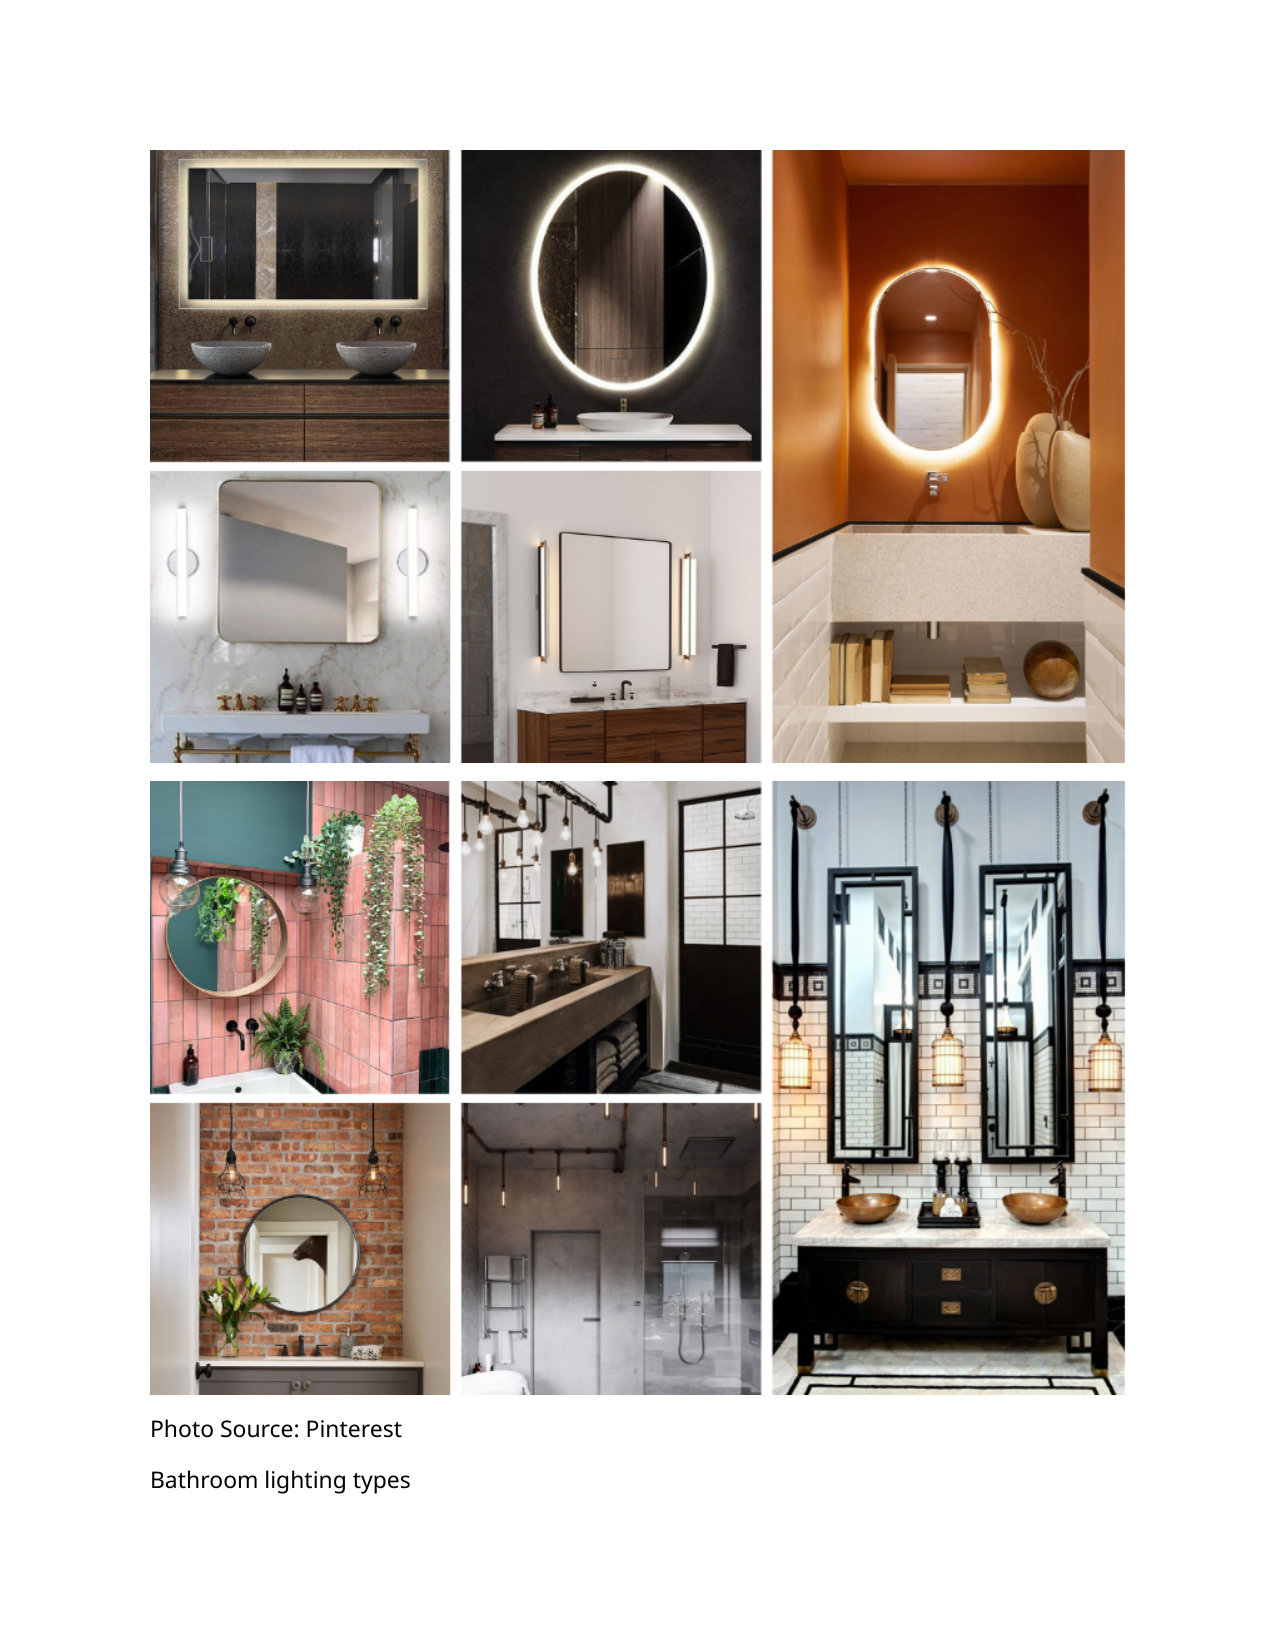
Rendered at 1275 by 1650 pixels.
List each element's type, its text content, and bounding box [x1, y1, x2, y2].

text Photo Source: Pinterest [150, 1413, 1125, 1444]
picture [150, 150, 1125, 763]
picture [150, 781, 1125, 1395]
text Bathroom lighting types [150, 1464, 1125, 1495]
